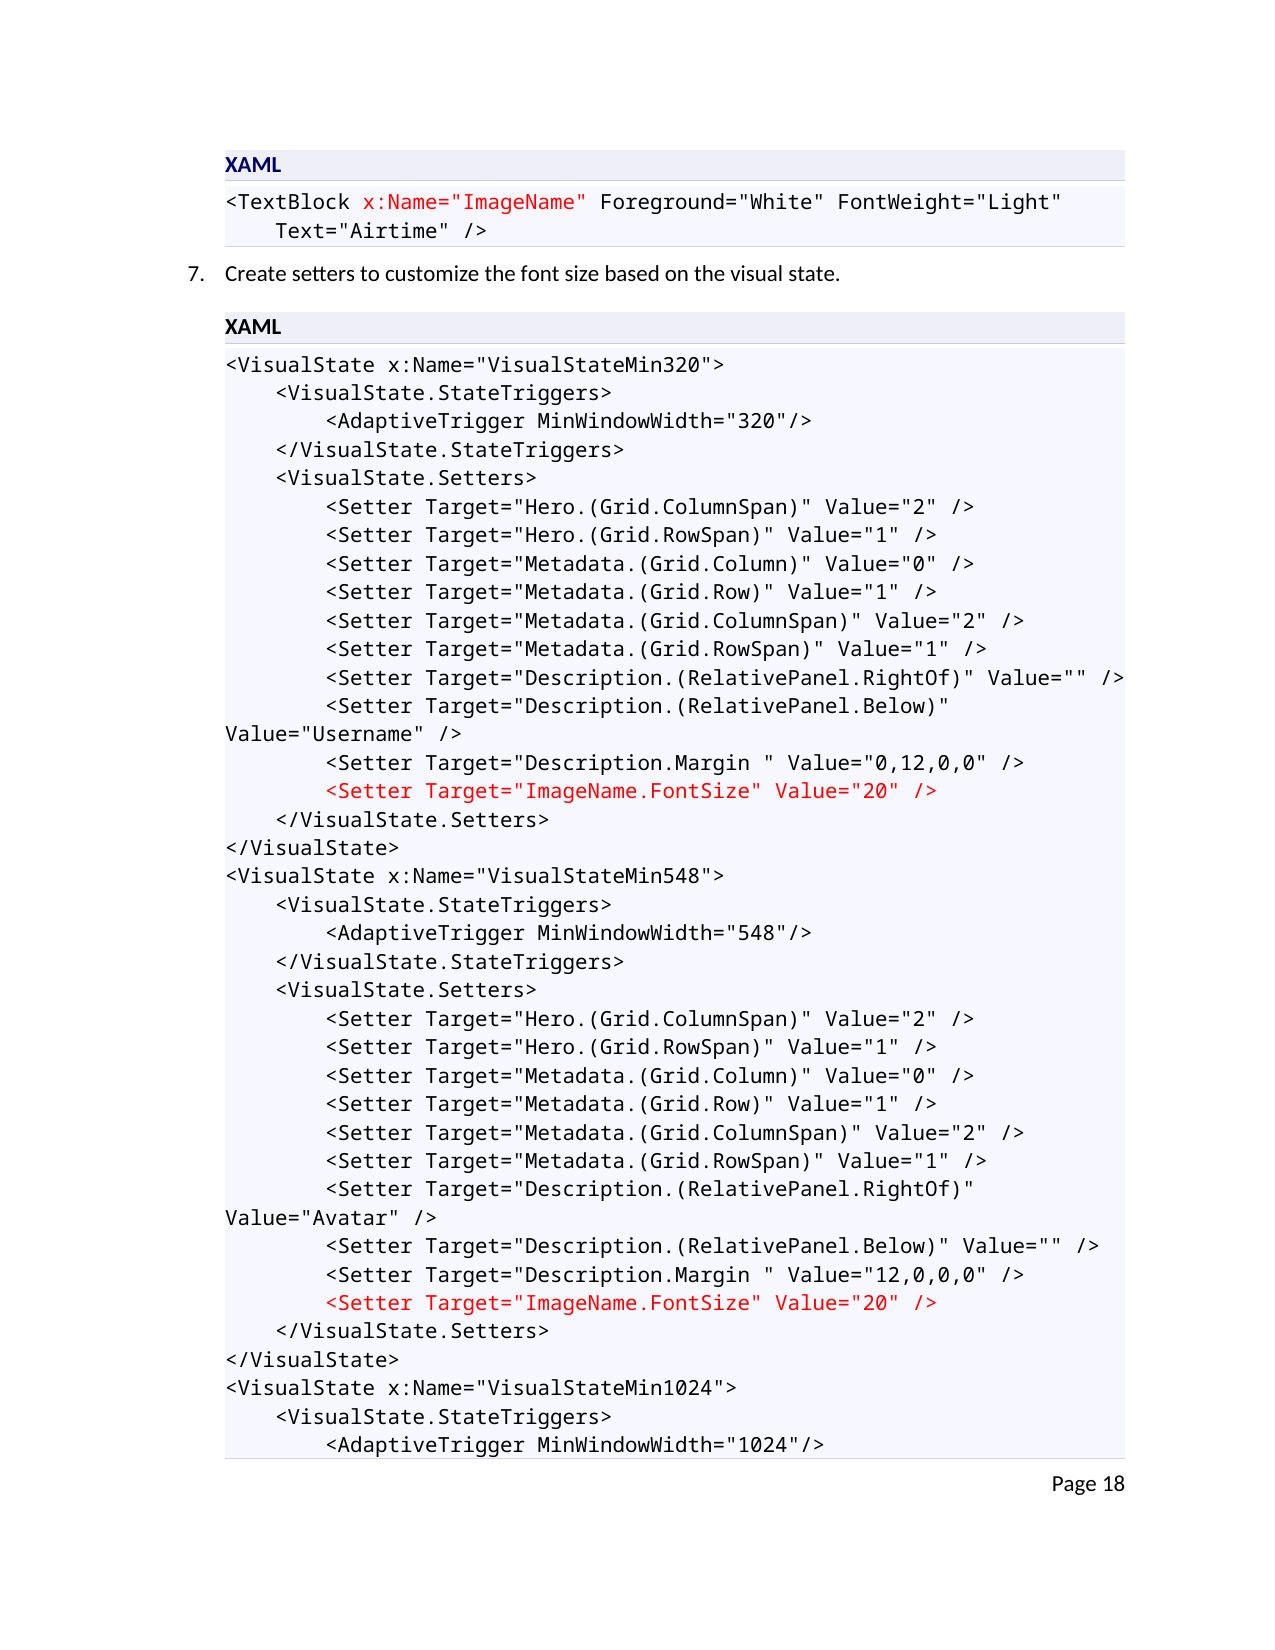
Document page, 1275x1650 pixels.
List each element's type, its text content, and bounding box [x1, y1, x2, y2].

text <Setter Target="Description.(RelativePanel.Below)" Value="Username" /> [225, 688, 1125, 745]
text <VisualState.Setters> [225, 973, 1125, 1001]
text <Setter Target="Description.Margin " Value="12,0,0,0" /> [225, 1257, 1125, 1286]
text <Setter Target="ImageName.FontSize" Value="20" /> [225, 1286, 1125, 1314]
text <Setter Target="Description.(RelativePanel.RightOf)" Value="" /> [225, 660, 1125, 688]
text <Setter Target="Metadata.(Grid.RowSpan)" Value="1" /> [225, 1143, 1125, 1172]
text <VisualState.StateTriggers> [225, 887, 1125, 916]
text <Setter Target="Metadata.(Grid.Row)" Value="1" /> [225, 575, 1125, 603]
text </VisualState.Setters> [225, 1314, 1125, 1342]
text <VisualState x:Name="VisualStateMin320"> [225, 348, 1125, 376]
text XAML [225, 150, 1125, 180]
text <Setter Target="Hero.(Grid.ColumnSpan)" Value="2" /> [225, 489, 1125, 518]
text <VisualState.StateTriggers> [225, 1399, 1125, 1428]
text <Setter Target="Description.(RelativePanel.RightOf)" Value="Avatar" /> [225, 1172, 1125, 1229]
list Create setters to customize the font size based on the visual state. [187, 259, 1125, 287]
text </VisualState.StateTriggers> [225, 944, 1125, 973]
text <Setter Target="Metadata.(Grid.Column)" Value="0" /> [225, 1058, 1125, 1087]
text <AdaptiveTrigger MinWindowWidth="1024"/> [225, 1428, 1125, 1458]
text <VisualState x:Name="VisualStateMin1024"> [225, 1371, 1125, 1399]
text <AdaptiveTrigger MinWindowWidth="548"/> [225, 916, 1125, 944]
text <Setter Target="Description.Margin " Value="0,12,0,0" /> [225, 745, 1125, 774]
text <Setter Target="Metadata.(Grid.ColumnSpan)" Value="2" /> [225, 603, 1125, 632]
text <AdaptiveTrigger MinWindowWidth="320"/> [225, 404, 1125, 432]
text <Setter Target="Metadata.(Grid.Row)" Value="1" /> [225, 1087, 1125, 1115]
text <Setter Target="Metadata.(Grid.ColumnSpan)" Value="2" /> [225, 1115, 1125, 1143]
text <Setter Target="Metadata.(Grid.RowSpan)" Value="1" /> [225, 632, 1125, 660]
text <Setter Target="Hero.(Grid.RowSpan)" Value="1" /> [225, 1030, 1125, 1058]
text </VisualState.Setters> [225, 802, 1125, 831]
text <VisualState.StateTriggers> [225, 376, 1125, 404]
text XAML [225, 312, 1125, 343]
text Text="Airtime" /> [225, 213, 1125, 246]
text <VisualState x:Name="VisualStateMin548"> [225, 859, 1125, 887]
text <Setter Target="Hero.(Grid.ColumnSpan)" Value="2" /> [225, 1001, 1125, 1030]
text <Setter Target="Description.(RelativePanel.Below)" Value="" /> [225, 1229, 1125, 1257]
text </VisualState> [225, 1342, 1125, 1371]
text <VisualState.Setters> [225, 461, 1125, 489]
text <Setter Target="Hero.(Grid.RowSpan)" Value="1" /> [225, 518, 1125, 546]
text <TextBlock x:Name="ImageName" Foreground="White" FontWeight="Light" [225, 186, 1125, 213]
text <Setter Target="ImageName.FontSize" Value="20" /> [225, 774, 1125, 802]
text </VisualState> [225, 831, 1125, 859]
text <Setter Target="Metadata.(Grid.Column)" Value="0" /> [225, 546, 1125, 575]
list </VisualState.StateTriggers> [225, 432, 1125, 461]
